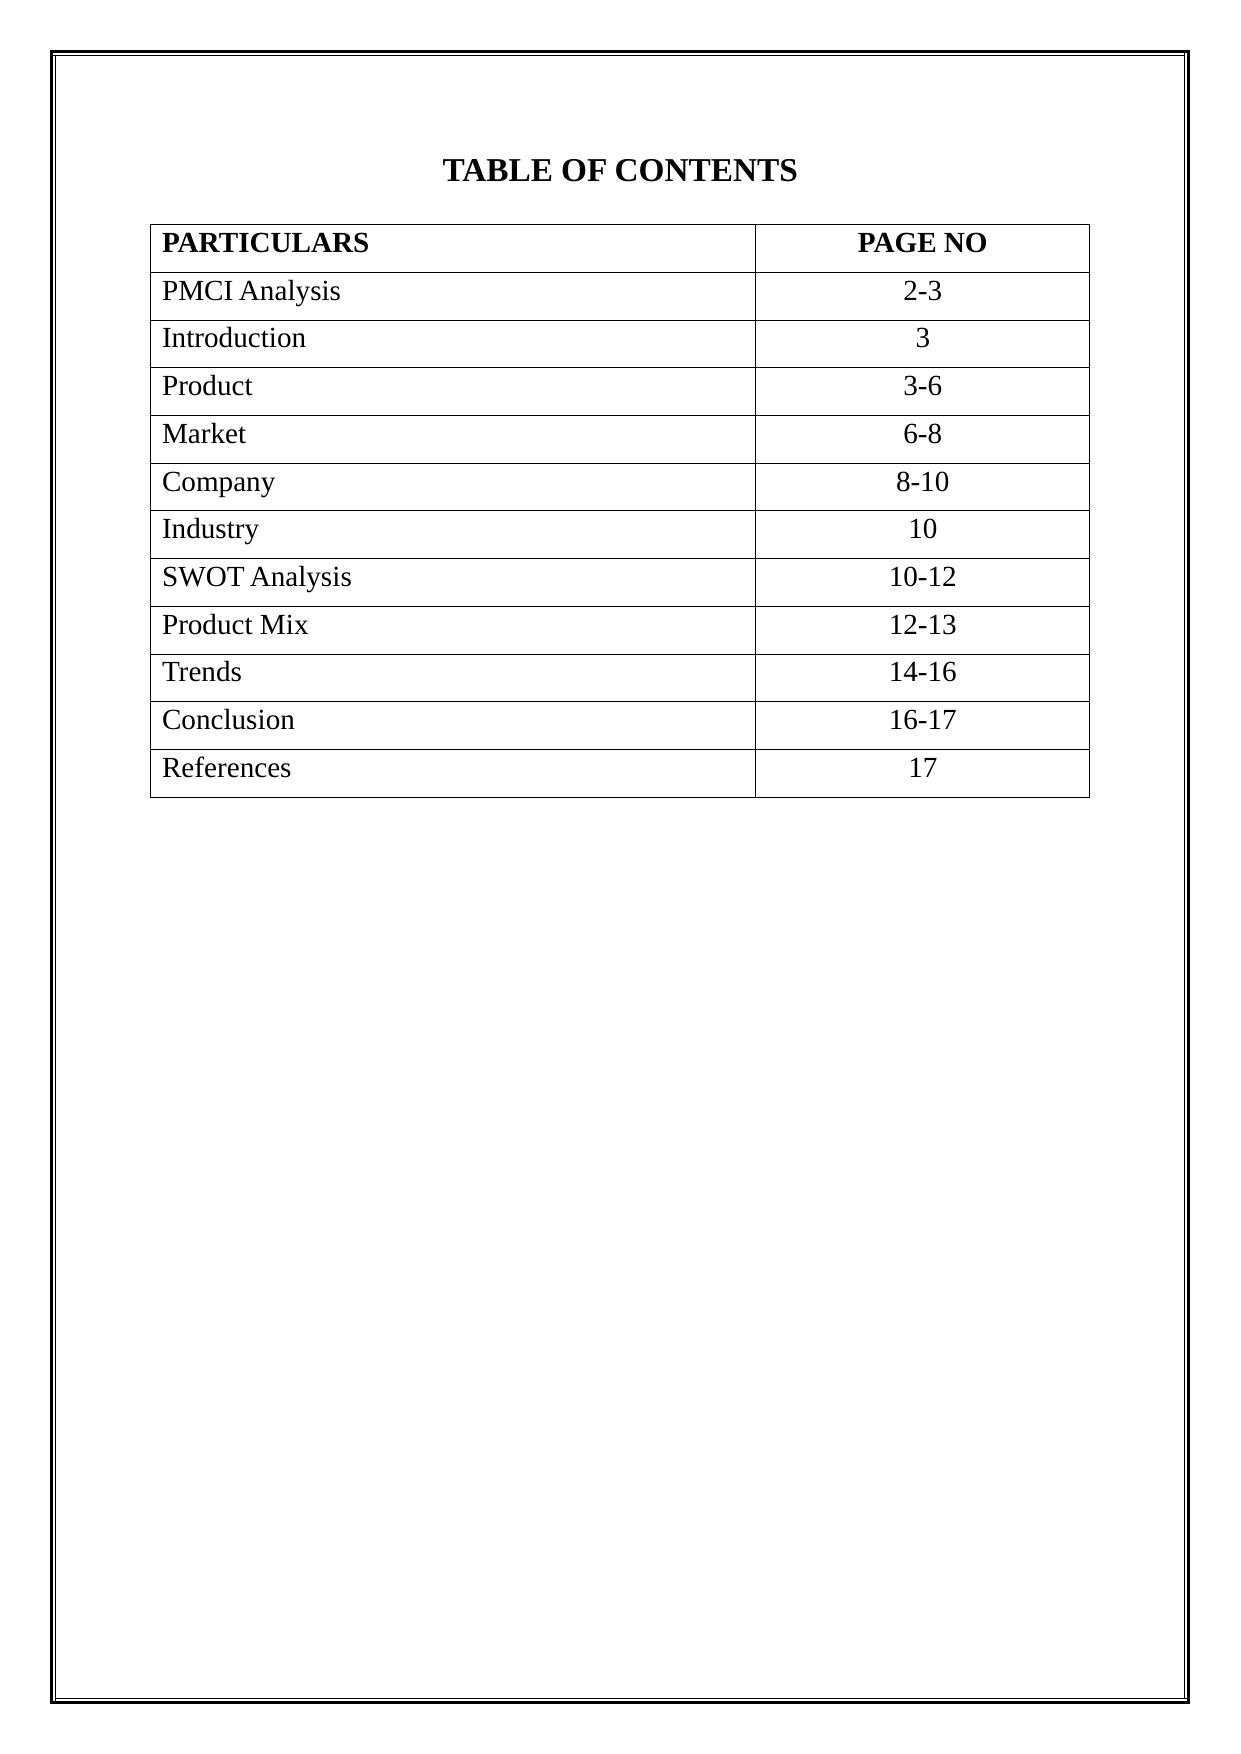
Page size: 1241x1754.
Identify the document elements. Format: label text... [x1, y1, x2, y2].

table_cell 8-10 [756, 464, 1089, 510]
table_cell Company [151, 464, 755, 510]
table_cell PMCI Analysis [151, 273, 755, 319]
table_cell Product Mix [151, 607, 755, 653]
table_cell 14-16 [756, 655, 1089, 701]
table_cell 3 [756, 321, 1089, 367]
table_cell Trends [151, 655, 755, 701]
table_cell SWOT Analysis [151, 559, 755, 606]
table_cell 16-17 [756, 702, 1089, 749]
table_cell Market [151, 416, 755, 463]
table_cell References [151, 750, 755, 797]
table_cell Conclusion [151, 702, 755, 749]
table_cell 17 [756, 750, 1089, 797]
table_cell 3-6 [756, 368, 1089, 415]
table_cell 2-3 [756, 273, 1089, 319]
table_header PARTICULARS [151, 225, 755, 272]
table_header PAGE NO [756, 225, 1089, 272]
table_cell 10 [756, 511, 1089, 558]
table_cell 6-8 [756, 416, 1089, 463]
table_cell 12-13 [756, 607, 1089, 653]
table_cell Introduction [151, 321, 755, 367]
table_cell 10-12 [756, 559, 1089, 606]
table_cell Industry [151, 511, 755, 558]
table_cell Product [151, 368, 755, 415]
text TABLE OF CONTENTS [150, 150, 1090, 188]
